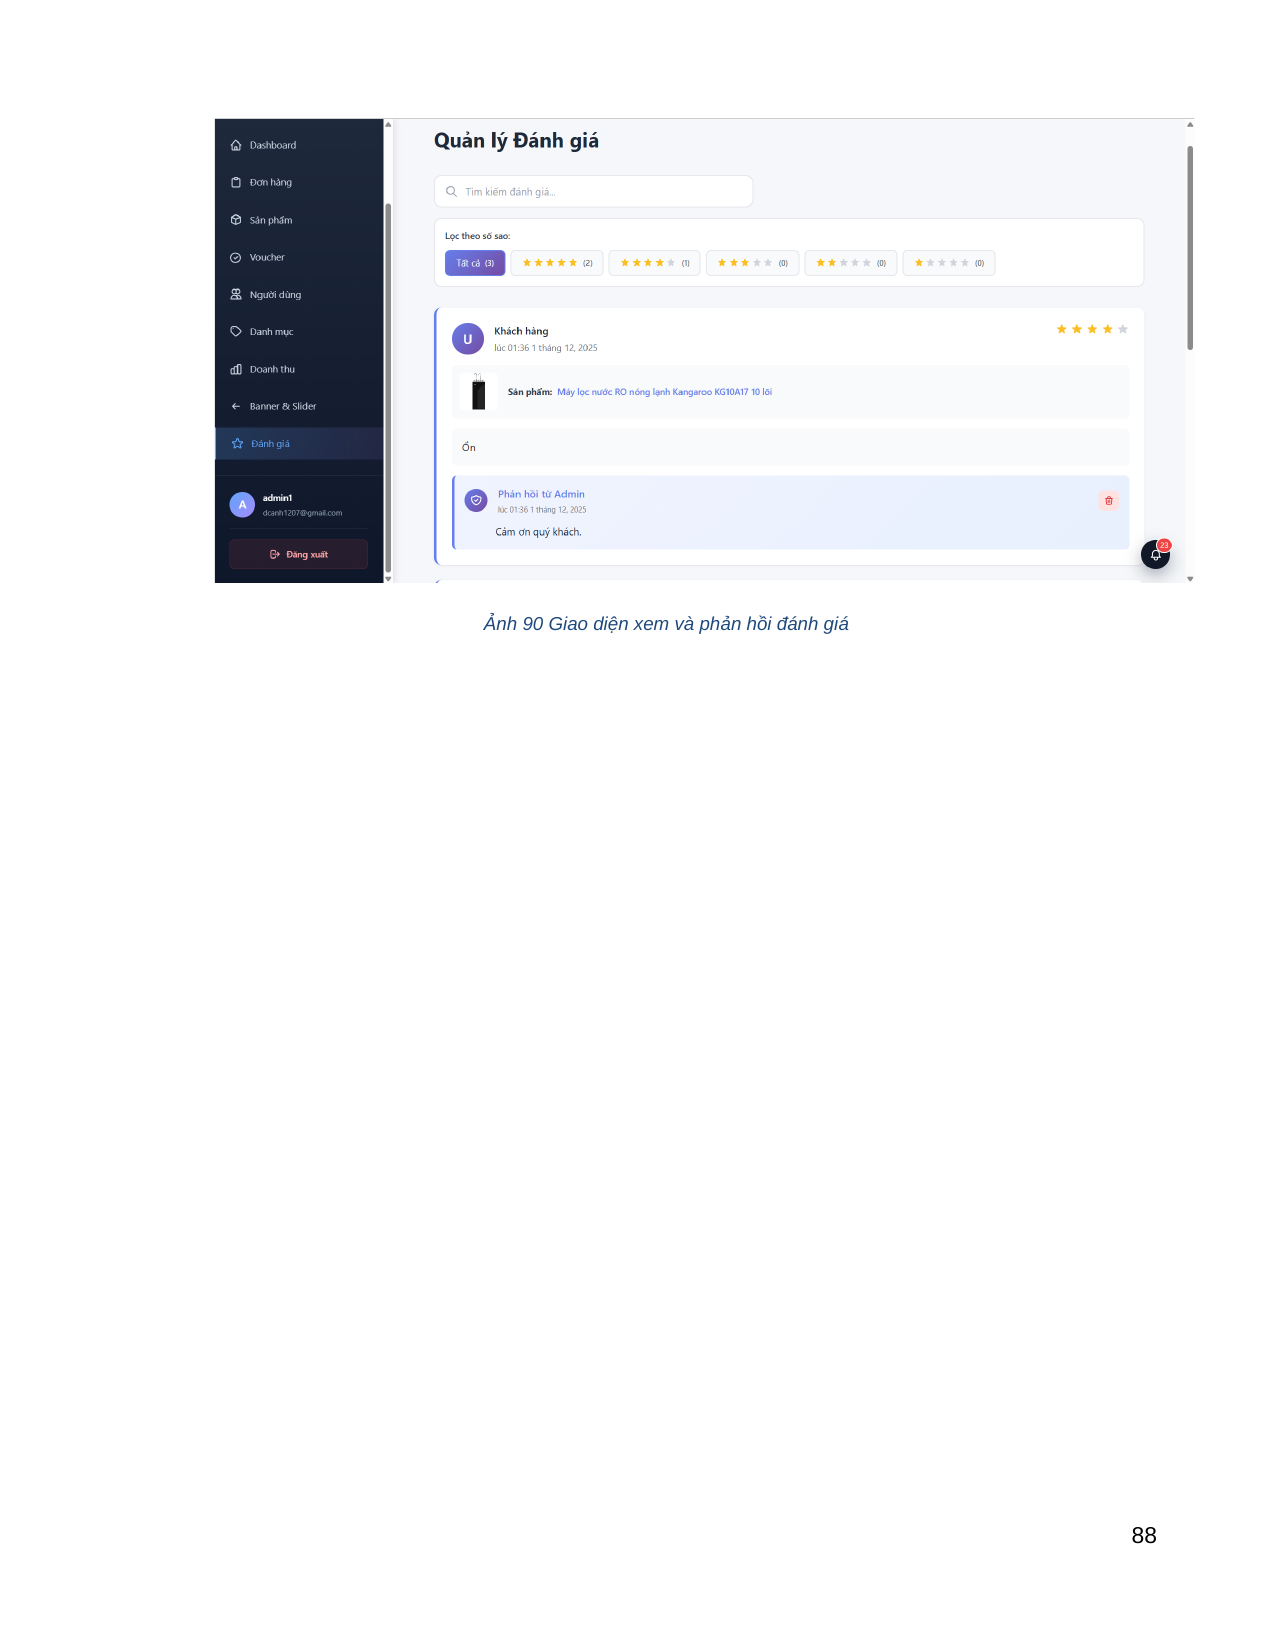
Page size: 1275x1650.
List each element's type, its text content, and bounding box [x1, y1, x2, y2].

picture [214, 118, 1195, 583]
text Ảnh 90 Giao diện xem và phản hồi đánh giá [177, 613, 1157, 634]
